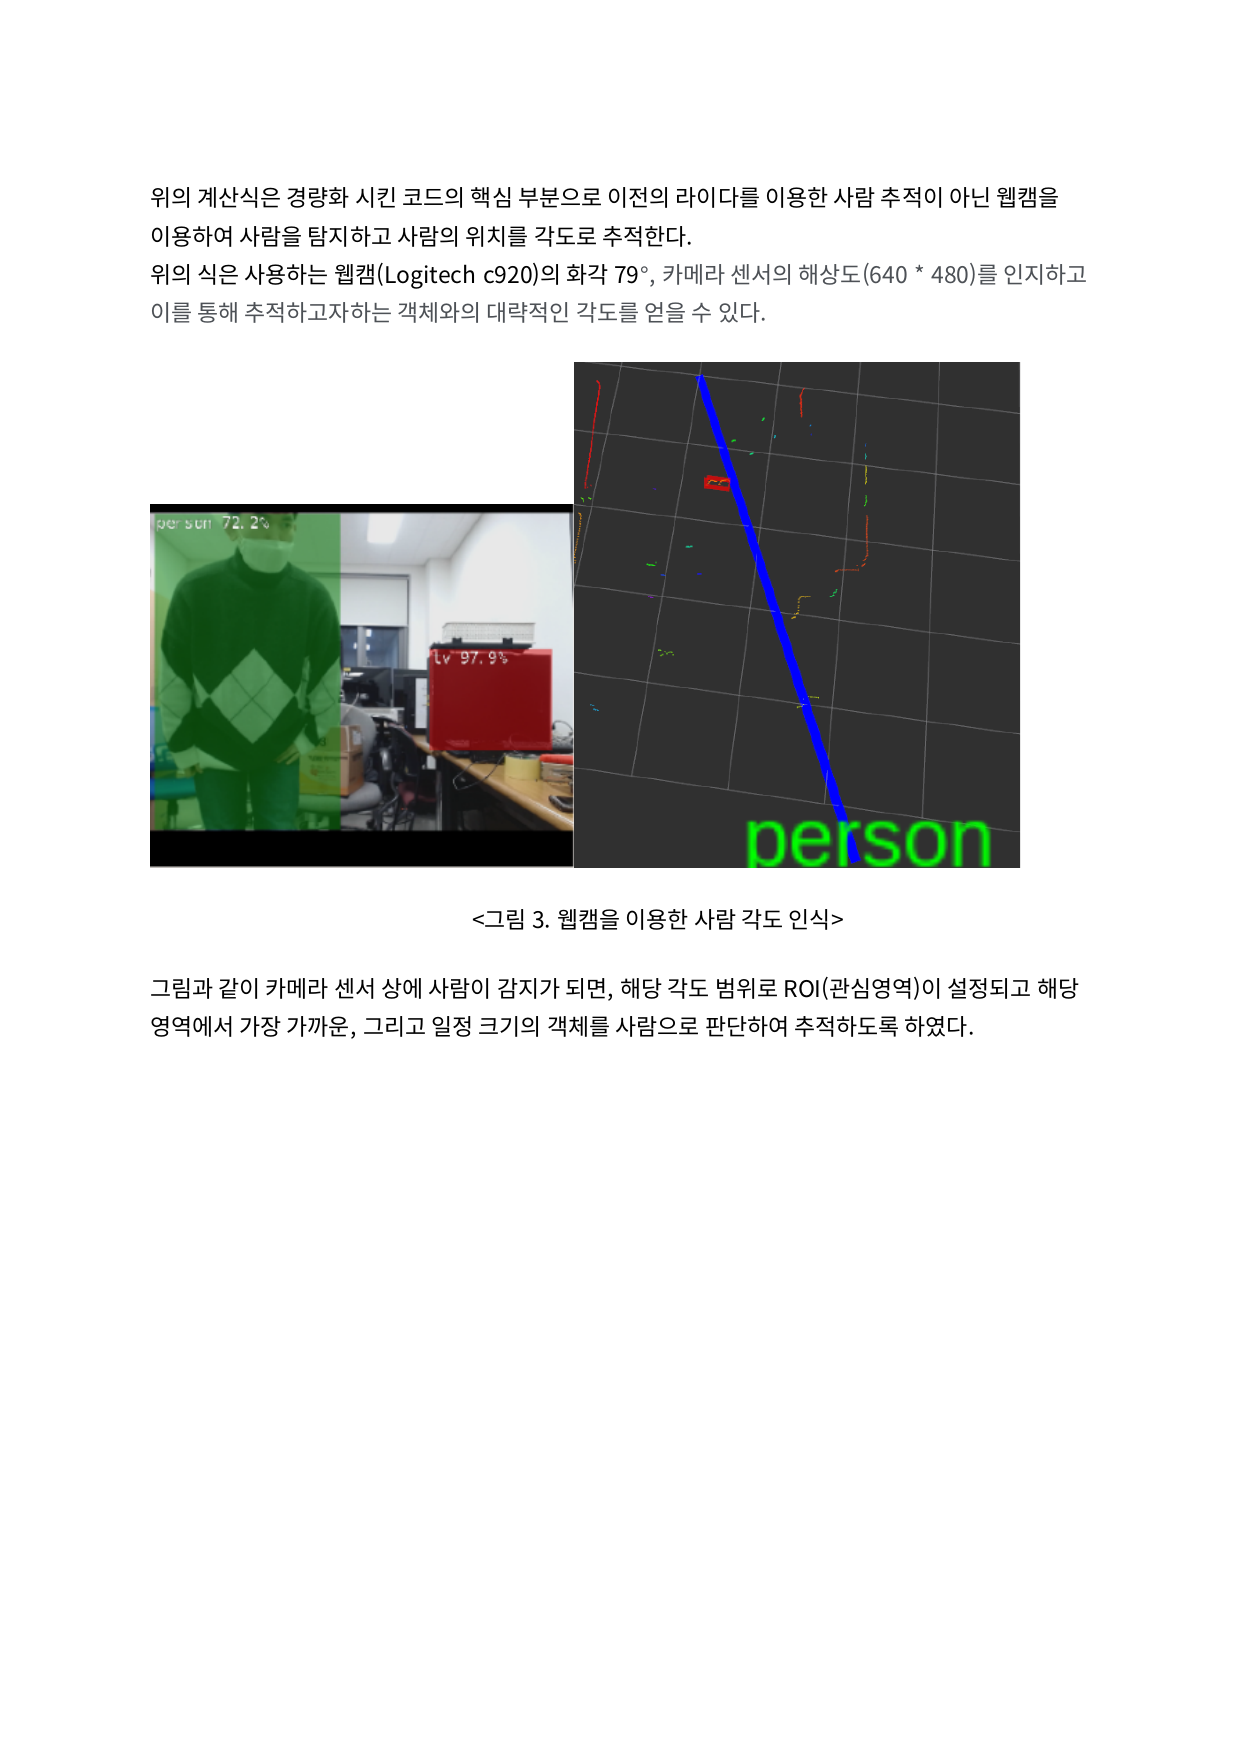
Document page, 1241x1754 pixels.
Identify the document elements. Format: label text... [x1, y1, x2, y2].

text 위의 식은 사용하는 웹캠(Logitech c920)의 화각 79°, 카메라 센서의 해상도(640 * 480)를 인지하고 이를 통해 추적하고자하는 객체와의 대략적인 각도를 얻을 수 있다. [150, 256, 1090, 328]
picture [150, 362, 1021, 868]
text 위의 계산식은 경량화 시킨 코드의 핵심 부분으로 이전의 라이다를 이용한 사람 추적이 아닌 웹캠을 이용하여 사람을 탐지하고 사람의 위치를 각도로 추적한다. [150, 180, 1090, 252]
text <그림 3. 웹캠을 이용한 사람 각도 인식> [225, 902, 1090, 935]
text 그림과 같이 카메라 센서 상에 사람이 감지가 되면, 해당 각도 범위로 ROI(관심영역)이 설정되고 해당 영역에서 가장 가까운, 그리고 일정 크기의 객체를 사람으로 판단하여 추적하도록 하였다. [150, 970, 1090, 1042]
